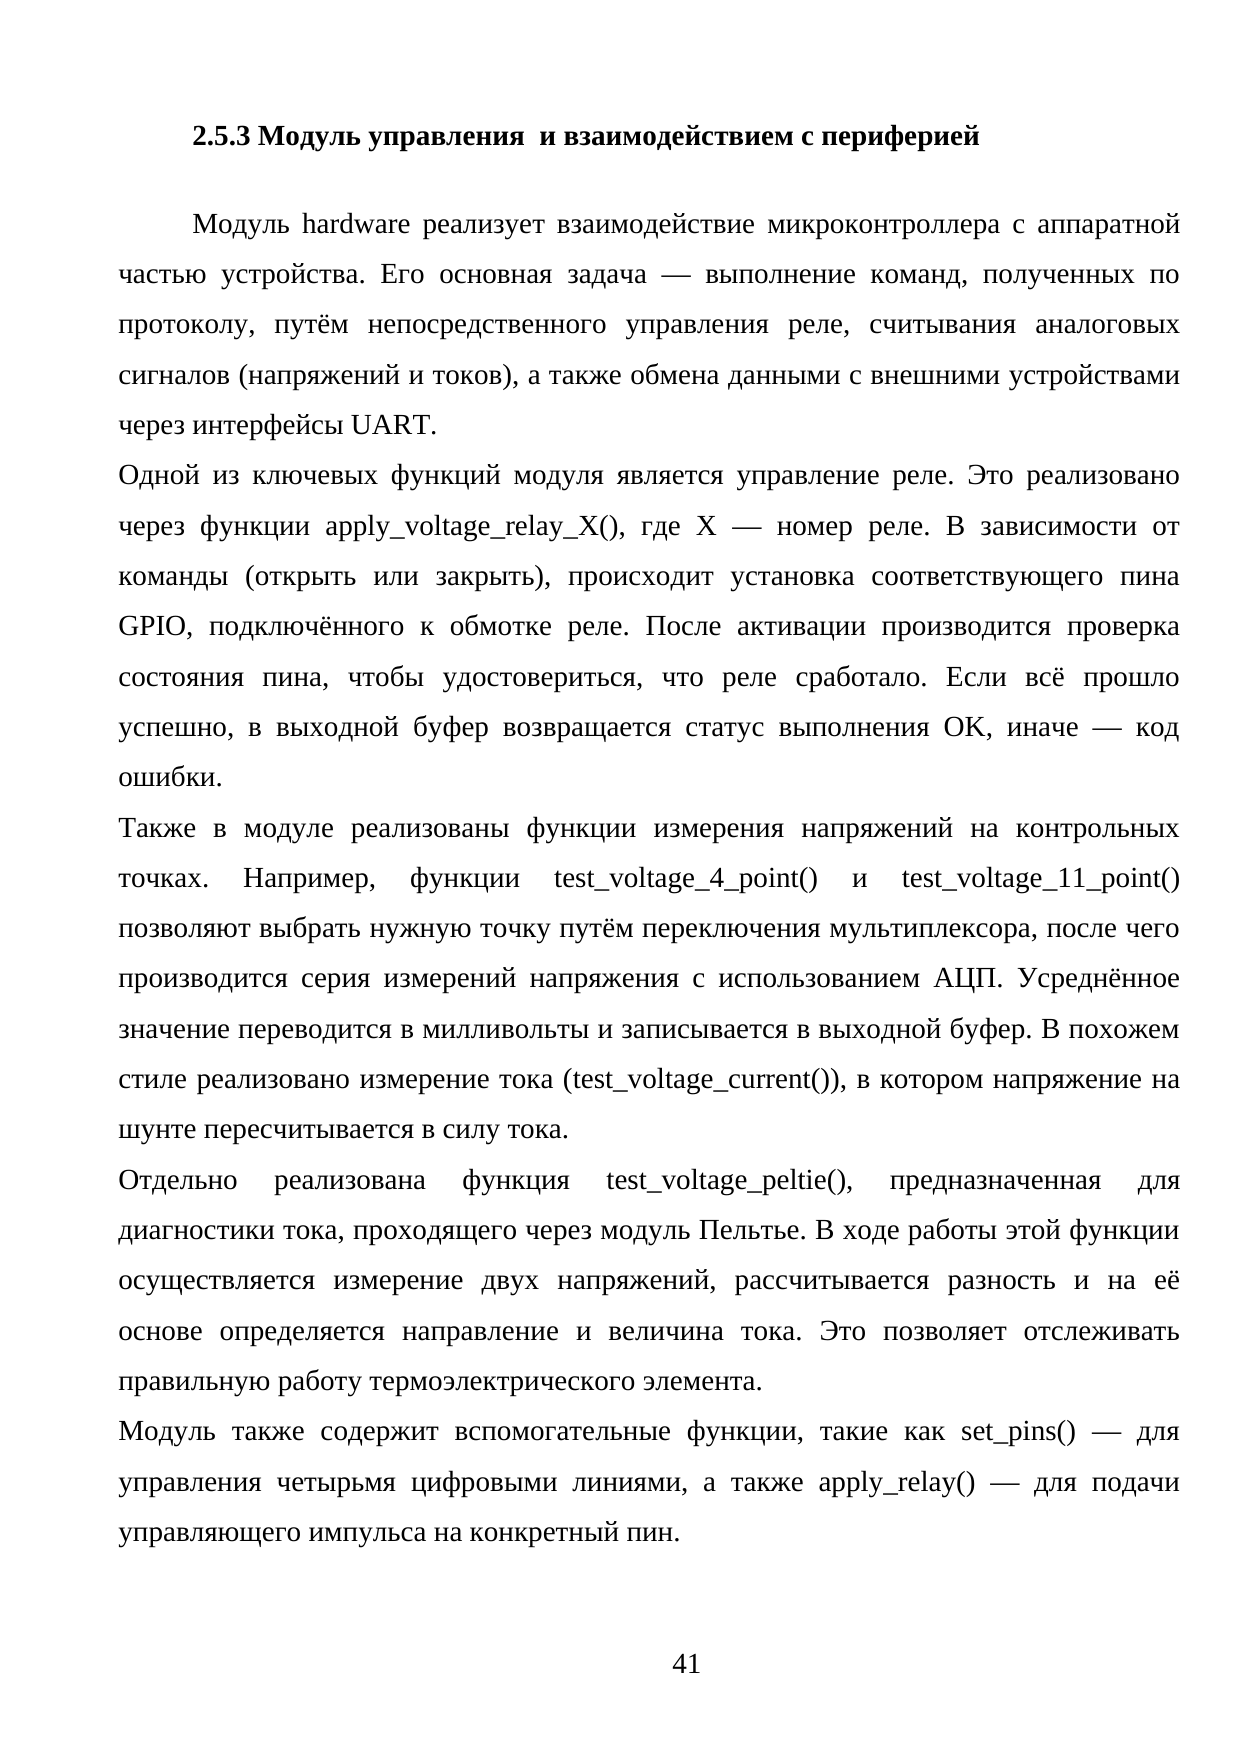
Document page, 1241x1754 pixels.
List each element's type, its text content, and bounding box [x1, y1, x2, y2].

text Одной из ключевых функций модуля является управление реле. Это реализовано через функции apply_voltage_relay_X(), где X — номер реле. В зависимости от команды (открыть или закрыть), происходит установка соответствующего пина GPIO, подключённого к обмотке реле. После активации производится проверка состояния пина, чтобы удостовериться, что реле сработало. Если всё прошло успешно, в выходной буфер возвращается статус выполнения OK, иначе — код ошибки. [118, 457, 1181, 793]
text Отдельно реализована функция test_voltage_peltie(), предназначенная для диагностики тока, проходящего через модуль Пельтье. В ходе работы этой функции осуществляется измерение двух напряжений, рассчитывается разность и на её основе определяется направление и величина тока. Это позволяет отслеживать правильную работу термоэлектрического элемента. [118, 1162, 1181, 1397]
text Также в модуле реализованы функции измерения напряжений на контрольных точках. Например, функции test_voltage_4_point() и test_voltage_11_point() позволяют выбрать нужную точку путём переключения мультиплексора, после чего производится серия измерений напряжения с использованием АЦП. Усреднённое значение переводится в милливольты и записывается в выходной буфер. В похожем стиле реализовано измерение тока (test_voltage_current()), в котором напряжение на шунте пересчитывается в силу тока. [118, 810, 1181, 1145]
text Модуль hardware реализует взаимодействие микроконтроллера с аппаратной частью устройства. Его основная задача — выполнение команд, полученных по протоколу, путём непосредственного управления реле, считывания аналоговых сигналов (напряжений и токов), а также обмена данными с внешними устройствами через интерфейсы UART. [118, 206, 1181, 441]
subtitle Модуль управления и взаимодействием с периферией [118, 118, 1181, 152]
text Модуль также содержит вспомогательные функции, такие как set_pins() — для управления четырьмя цифровыми линиями, а также apply_relay() — для подачи управляющего импульса на конкретный пин. [118, 1413, 1181, 1548]
